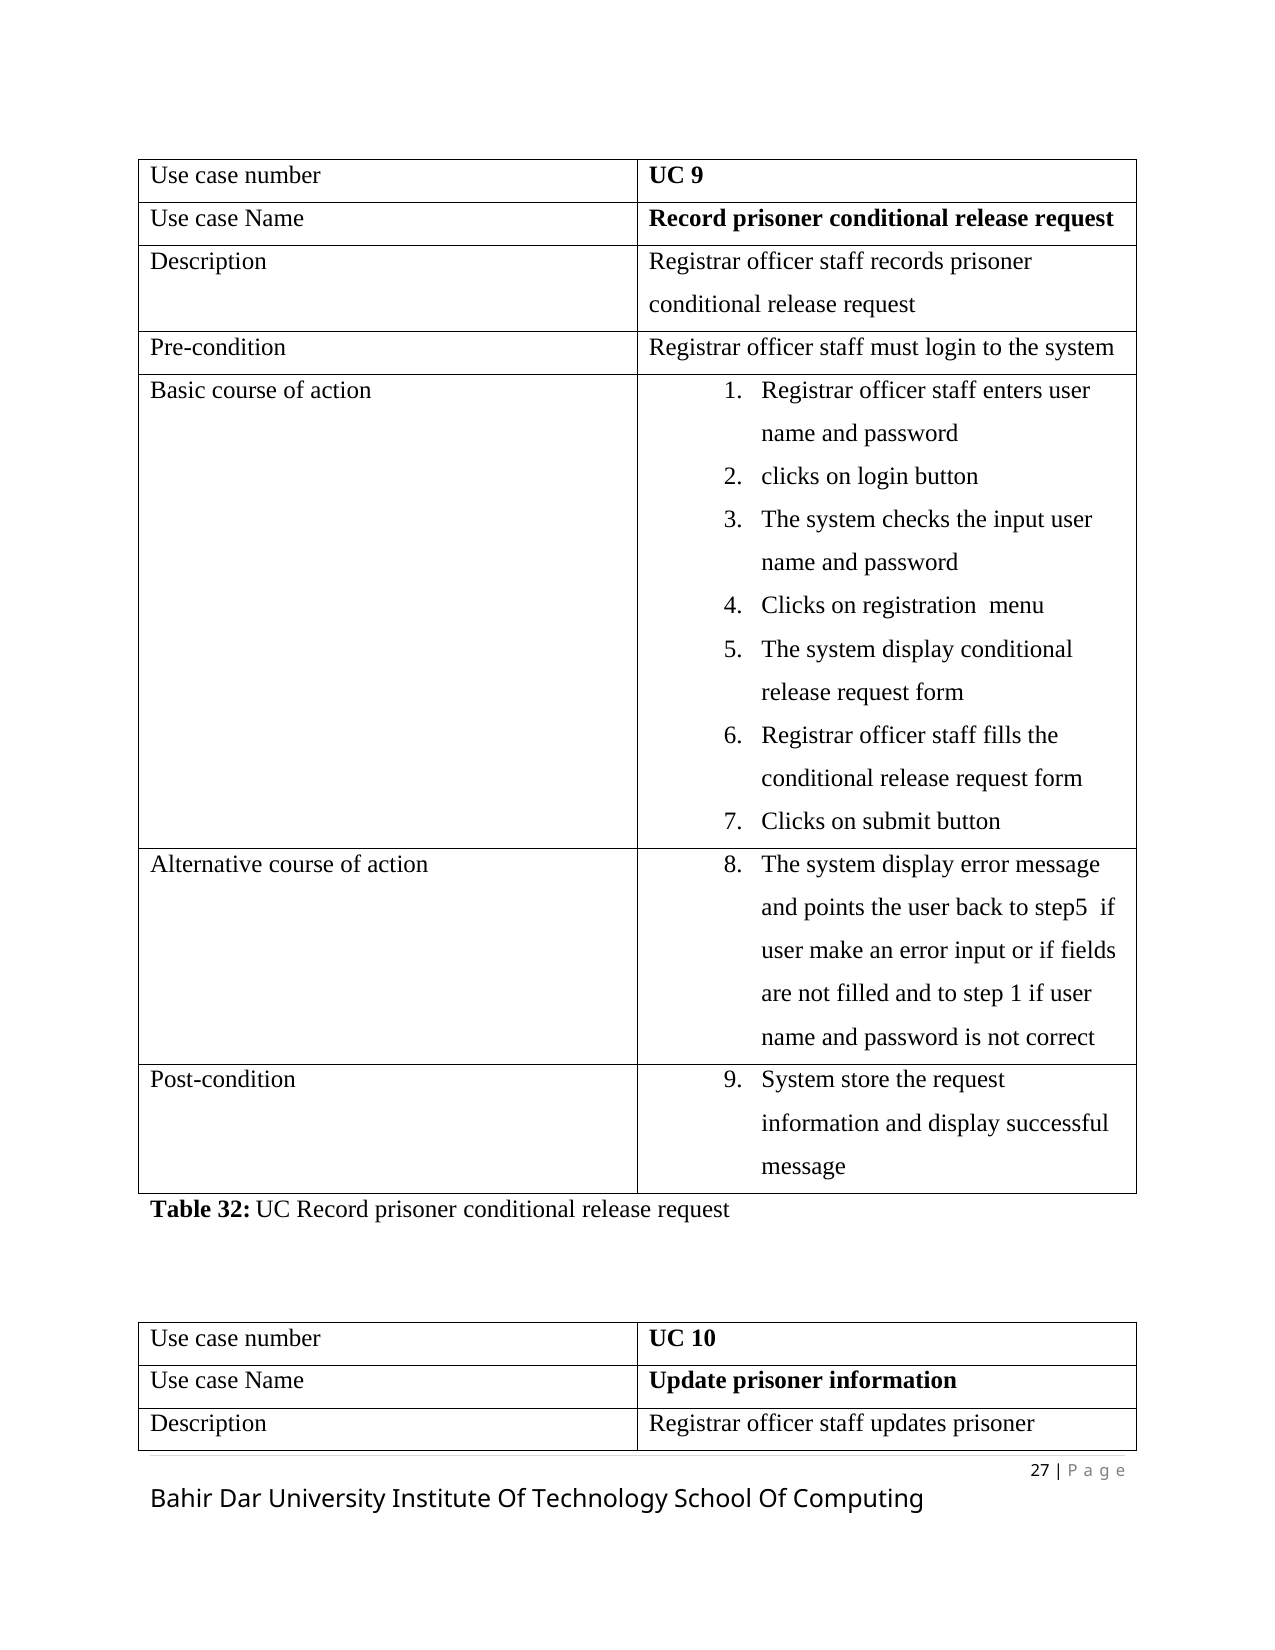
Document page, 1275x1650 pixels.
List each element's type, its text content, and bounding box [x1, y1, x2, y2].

text Table 32: UC Record prisoner conditional release request [150, 1194, 1125, 1222]
table_cell Use case Name [139, 1366, 637, 1407]
table_cell Use case Name [139, 203, 637, 245]
table_cell Update prisoner information [638, 1366, 1136, 1407]
table_cell Pre-condition [139, 332, 637, 374]
table_cell Registrar officer staff enters user name and password clicks on login button The system checks the input user name and password Clicks on registration menu The system display conditional release request form Registrar officer staff fills the conditional release request form Clicks on submit button [638, 375, 1136, 848]
table_header Use case number [139, 1323, 637, 1364]
table_header UC 9 [638, 160, 1136, 202]
table_cell Description [139, 1409, 637, 1450]
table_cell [638, 1409, 1136, 1450]
table_cell The system display error message and points the user back to step5 if user make an error input or if fields are not filled and to step 1 if user name and password is not correct [638, 849, 1136, 1063]
table_header UC 10 [638, 1323, 1136, 1364]
table_cell System store the request information and display successful message [638, 1065, 1136, 1193]
table_cell Record prisoner conditional release request [638, 203, 1136, 245]
table_cell Registrar officer staff must login to the system [638, 332, 1136, 374]
table_cell Description [139, 246, 637, 331]
table_header Use case number [139, 160, 637, 202]
table_cell Post-condition [139, 1065, 637, 1193]
table_cell Basic course of action [139, 375, 637, 848]
table_cell Registrar officer staff records prisoner conditional release request [638, 246, 1136, 331]
table_cell Alternative course of action [139, 849, 637, 1063]
